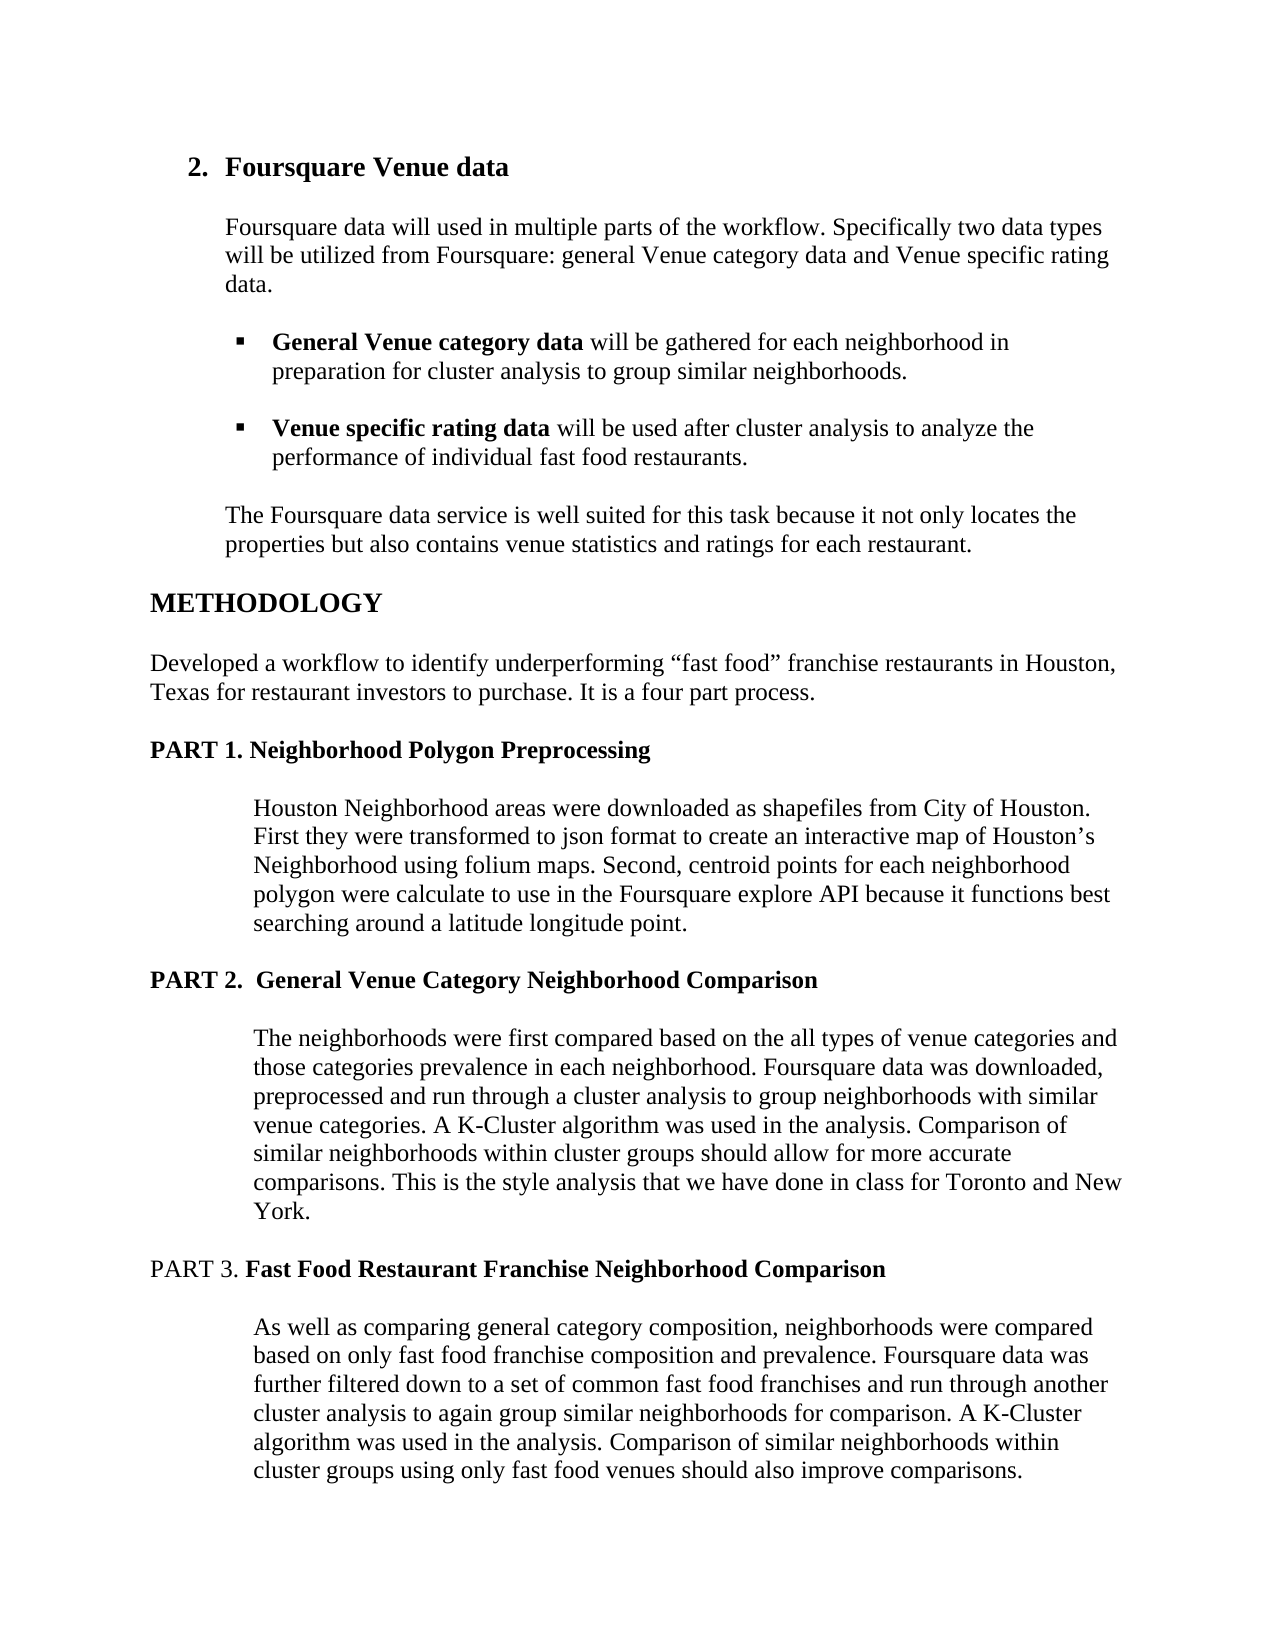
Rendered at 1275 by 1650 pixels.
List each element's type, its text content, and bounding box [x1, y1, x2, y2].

list General Venue category data will be gathered for each neighborhood in preparation for cluster analysis to group similar neighborhoods. [234, 327, 1125, 384]
text The Foursquare data service is well suited for this task because it not only locates the properties but also contains venue statistics and ratings for each restaurant. [225, 500, 1125, 557]
text Developed a workflow to identify underperforming “fast food” franchise restaurants in Houston, Texas for restaurant investors to purchase. It is a four part process. [150, 648, 1125, 706]
text As well as comparing general category composition, neighborhoods were compared based on only fast food franchise composition and prevalence. Foursquare data was further filtered down to a set of common fast food franchises and run through another cluster analysis to again group similar neighborhoods for comparison. A K-Cluster algorithm was used in the analysis. Comparison of similar neighborhoods within cluster groups using only fast food venues should also improve comparisons. [253, 1312, 1125, 1484]
text Foursquare data will used in multiple parts of the workflow. Specifically two data types will be utilized from Foursquare: general Venue category data and Venue specific rating data. [225, 212, 1125, 298]
list Foursquare Venue data [187, 150, 1125, 182]
subtitle PART 1. Neighborhood Polygon Preprocessing [150, 735, 1125, 763]
subtitle The neighborhoods were first compared based on the all types of venue categories and those categories prevalence in each neighborhood. Foursquare data was downloaded, preprocessed and run through a cluster analysis to group neighborhoods with similar venue categories. A K-Cluster algorithm was used in the analysis. Comparison of similar neighborhoods within cluster groups should allow for more accurate comparisons. This is the style analysis that we have done in class for Toronto and New York. [253, 1023, 1125, 1225]
subtitle PART 2. General Venue Category Neighborhood Comparison [150, 966, 1125, 994]
text Houston Neighborhood areas were downloaded as shapefiles from City of Houston. First they were transformed to json format to create an interactive map of Houston’s Neighborhood using folium maps. Second, centroid points for each neighborhood polygon were calculate to use in the Foursquare explore API because it functions best searching around a latitude longitude point. [253, 793, 1125, 936]
text PART 3. Fast Food Restaurant Franchise Neighborhood Comparison [150, 1254, 1125, 1283]
list Venue specific rating data will be used after cluster analysis to analyze the performance of individual fast food restaurants. [234, 413, 1125, 471]
text METHODOLOGY [150, 587, 1125, 619]
